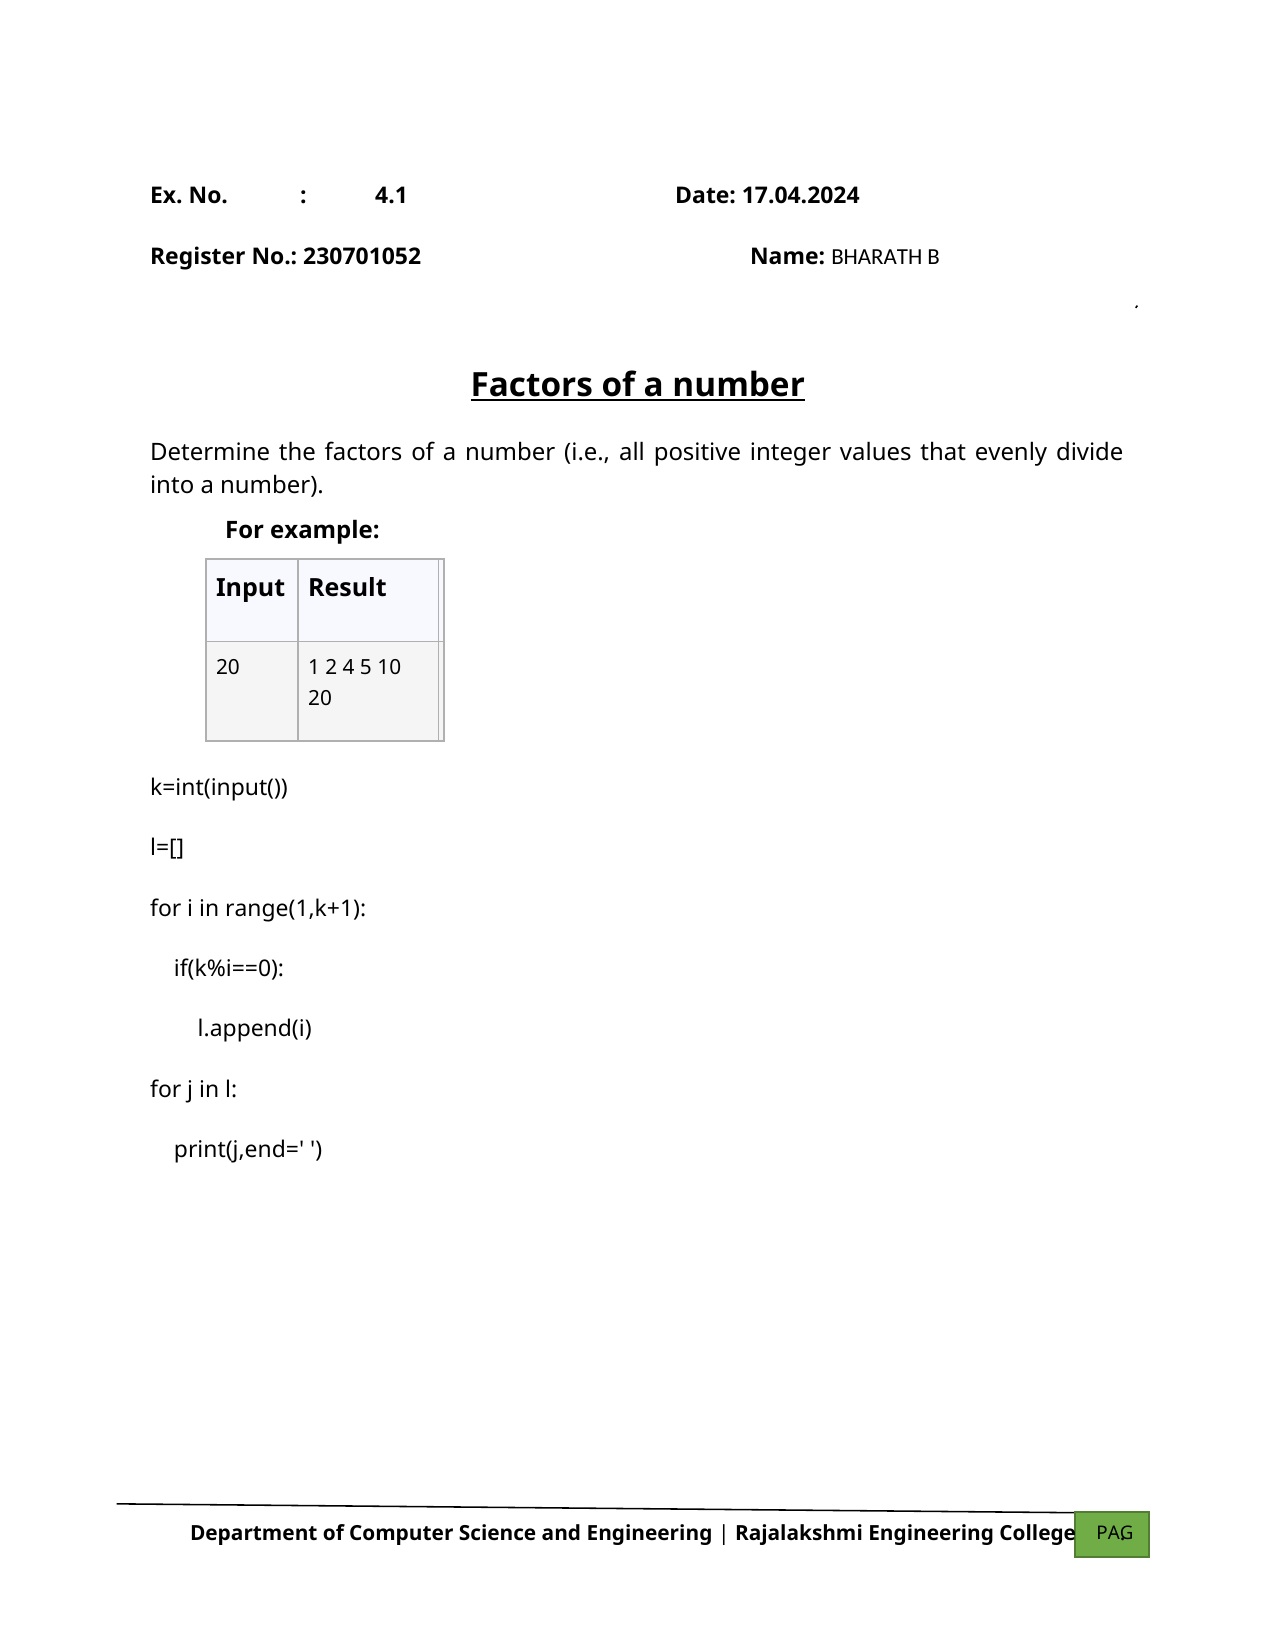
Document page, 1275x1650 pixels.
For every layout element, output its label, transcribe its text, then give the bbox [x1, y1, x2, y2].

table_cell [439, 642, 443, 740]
text For example: [225, 513, 1125, 545]
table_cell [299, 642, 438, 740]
text l.append(i) [150, 1012, 1125, 1043]
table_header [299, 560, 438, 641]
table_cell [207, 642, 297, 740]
text if(k%i==0): [150, 952, 1125, 983]
text Ex. No. : 4.1 Date: 17.04.2024 [150, 179, 1125, 210]
text print(j,end=' ') [150, 1133, 1125, 1164]
text for j in l: [150, 1073, 1125, 1104]
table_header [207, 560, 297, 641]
text Register No.: 230701052 Name: BHARATH B [150, 239, 1125, 271]
text k=int(input()) [150, 771, 1125, 802]
text for i in range(1,k+1): [150, 891, 1125, 923]
text Factors of a number [150, 360, 1125, 406]
text l=[] [150, 831, 1125, 862]
text Determine the factors of a number (i.e., all positive integer values that evenly divide into a number). [150, 435, 1125, 500]
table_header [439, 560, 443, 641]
